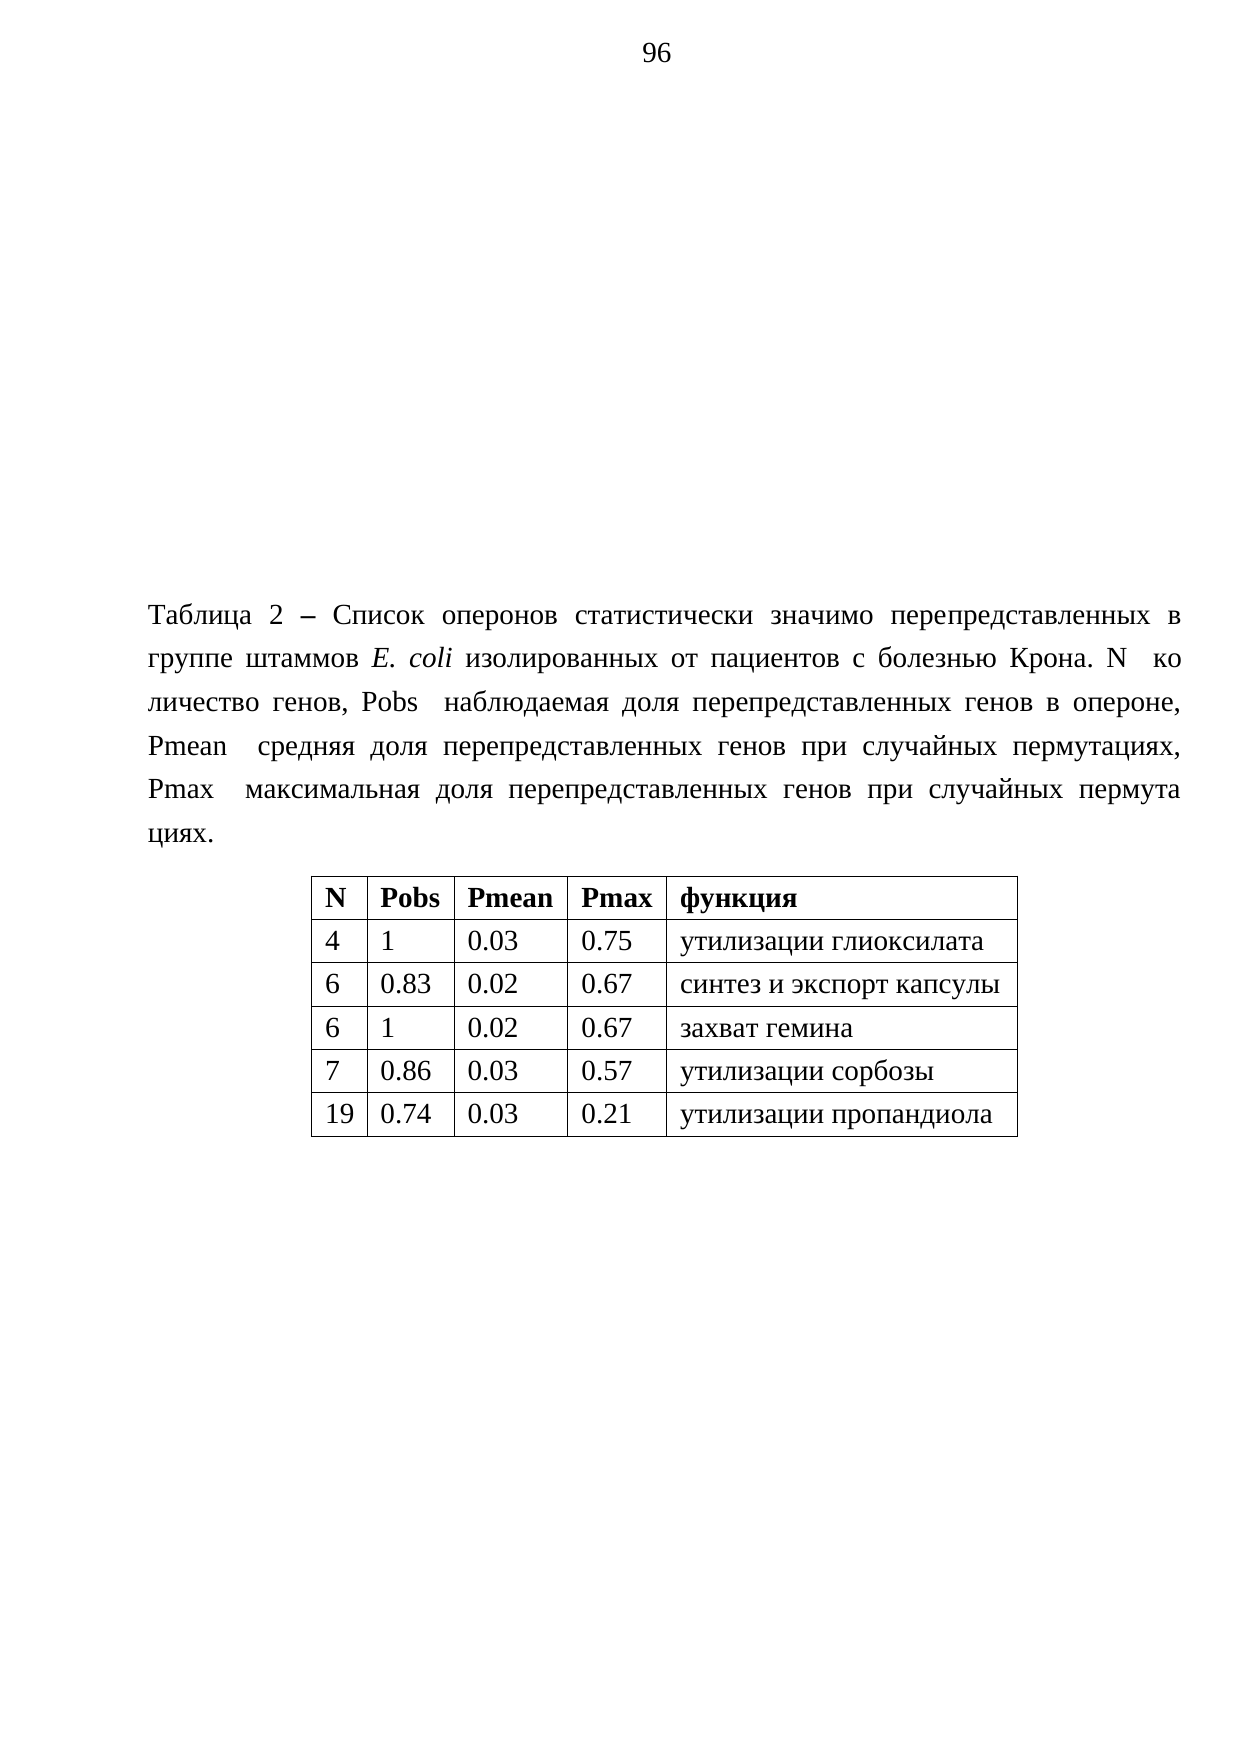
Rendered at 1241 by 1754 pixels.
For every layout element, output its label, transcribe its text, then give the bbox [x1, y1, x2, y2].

table_cell синтез и экспорт капсулы [667, 963, 1017, 1006]
text Таблица 2 – Список оперонов статистически значимо пере­представленных в группе штаммов E. coli изолированных от пациентов с болезнью Крона. N ­ ко­ личество генов, Pobs ­ наблюдаемая доля перепредставленных генов в опероне, Pmean ­ средняя доля перепредставленных генов при случайных пермутациях, Pmax ­ максимальная доля перепредставленных генов при случайных пермута­ циях. [148, 597, 1181, 848]
table_header функция [667, 877, 1017, 919]
table_cell 0.67 [568, 1007, 666, 1049]
table_cell 0.57 [568, 1050, 666, 1092]
table_cell 6 [312, 963, 367, 1006]
table_header Pmax [568, 877, 666, 919]
table_cell 0.02 [455, 963, 567, 1006]
table_cell 0.74 [368, 1093, 454, 1136]
table_cell утилизации пропандиола [667, 1093, 1017, 1136]
table_header Pobs [368, 877, 454, 919]
table_cell 0.21 [568, 1093, 666, 1136]
table_cell 6 [312, 1007, 367, 1049]
table_header N [312, 877, 367, 919]
table_cell 4 [312, 920, 367, 962]
table_cell 1 [368, 920, 454, 962]
table_cell 0.02 [455, 1007, 567, 1049]
table_cell 19 [312, 1093, 367, 1136]
table_cell утилизации глиоксилата [667, 920, 1017, 962]
table_cell 0.03 [455, 1093, 567, 1136]
table_cell 0.03 [455, 1050, 567, 1092]
table_cell 0.86 [368, 1050, 454, 1092]
table_cell 0.83 [368, 963, 454, 1006]
table_cell захват гемина [667, 1007, 1017, 1049]
table_cell 0.75 [568, 920, 666, 962]
table_cell 0.67 [568, 963, 666, 1006]
table_cell утилизации сорбозы [667, 1050, 1017, 1092]
table_cell 7 [312, 1050, 367, 1092]
table_cell 0.03 [455, 920, 567, 962]
table_header Pmean [455, 877, 567, 919]
table_cell 1 [368, 1007, 454, 1049]
